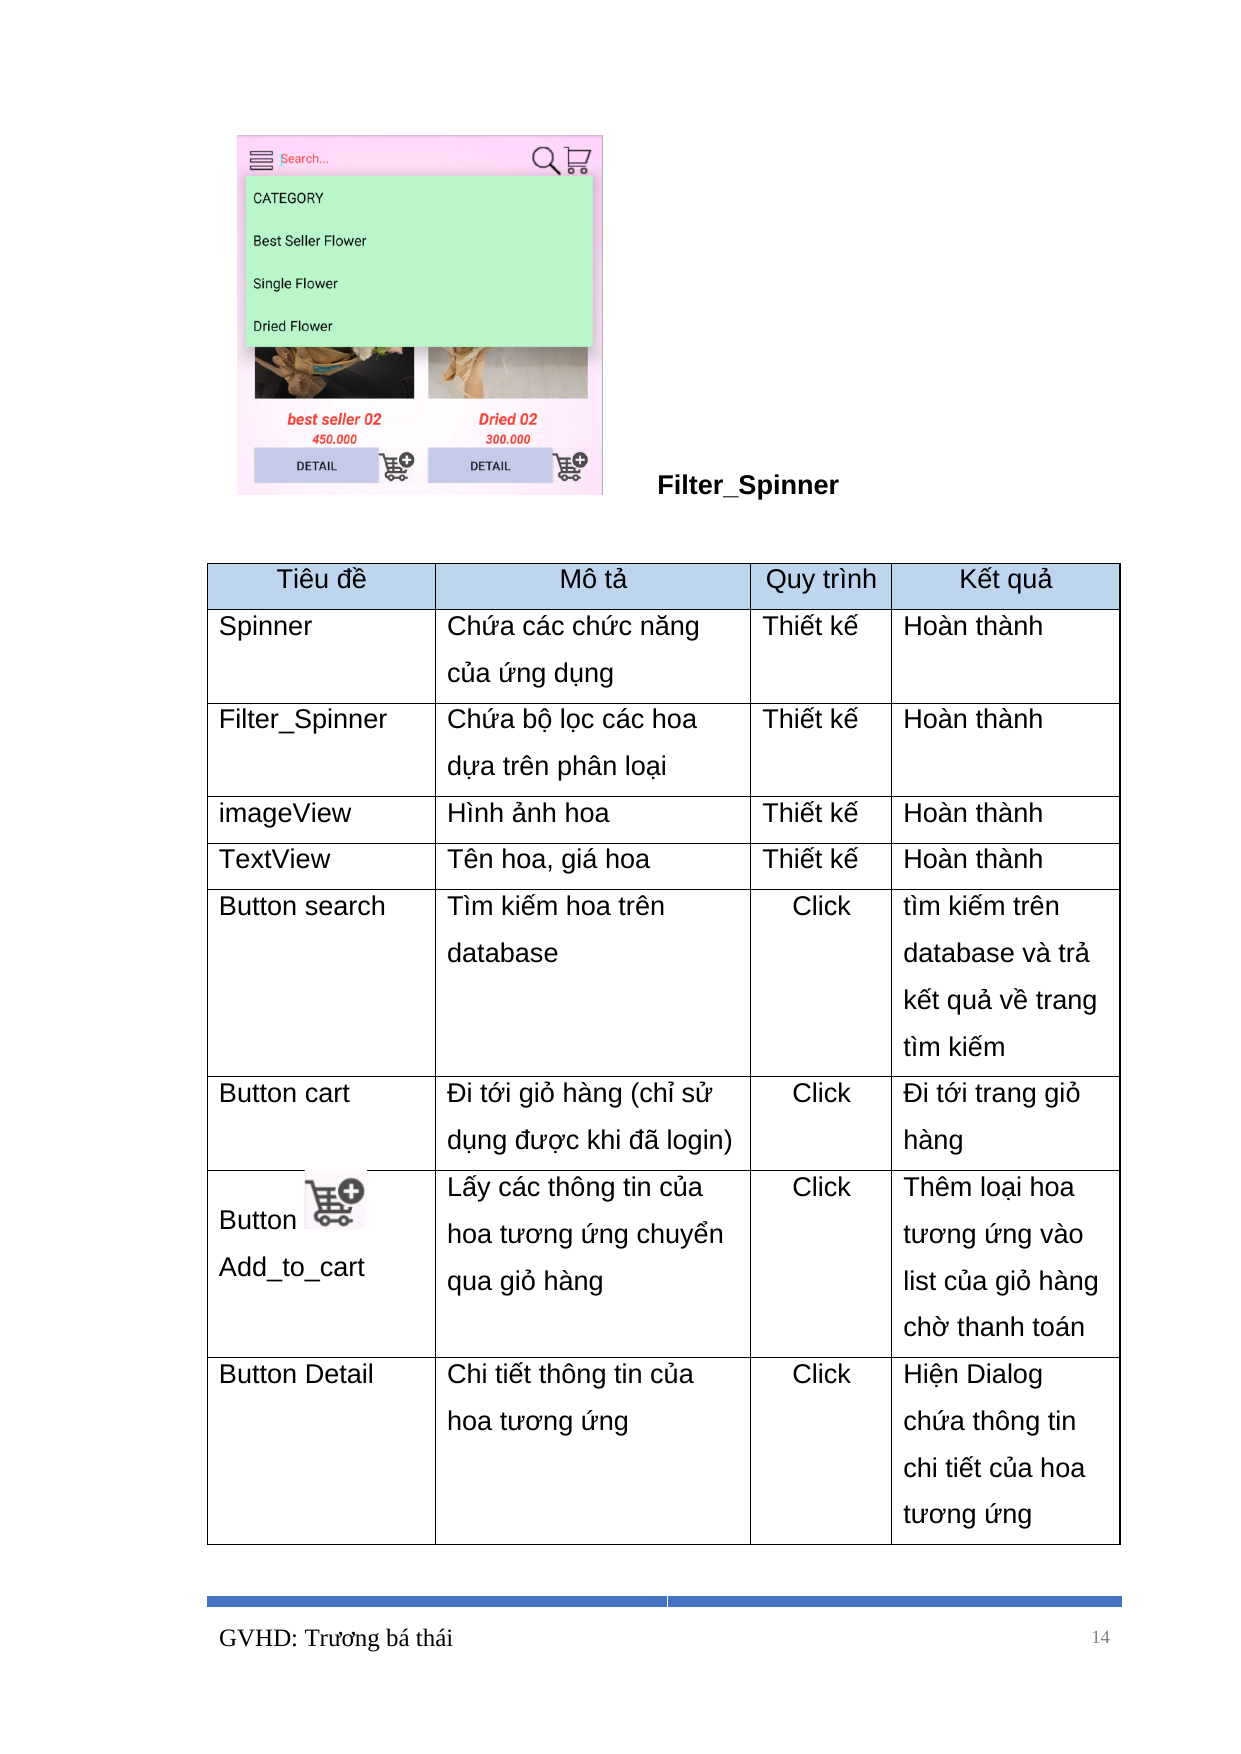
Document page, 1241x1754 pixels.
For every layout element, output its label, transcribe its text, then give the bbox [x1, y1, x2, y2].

table_cell Spinner [208, 610, 435, 702]
table_cell Button Detail [208, 1358, 435, 1544]
table_header Tiêu đề [208, 564, 435, 609]
table_cell Đi tới giỏ hàng (chỉ sử dụng được khi đã login) [436, 1077, 750, 1170]
table_cell Chứa bộ lọc các hoa dựa trên phân loại [436, 704, 750, 796]
table_cell Hoàn thành [892, 844, 1119, 889]
table_cell Thiết kế [751, 844, 891, 889]
table_cell tìm kiếm trên database và trả kết quả về trang tìm kiếm [892, 890, 1119, 1076]
table_cell Hoàn thành [892, 610, 1119, 702]
table_cell Button Add_to_cart [208, 1171, 435, 1357]
table_cell Hình ảnh hoa [436, 797, 750, 842]
table_cell Button cart [208, 1077, 435, 1170]
table_header Mô tả [436, 564, 750, 609]
table_cell Click [751, 1077, 891, 1170]
picture [304, 1170, 368, 1229]
table_cell Tên hoa, giá hoa [436, 844, 750, 889]
table_cell Thiết kế [751, 610, 891, 702]
table_cell Chứa các chức năng của ứng dụng [436, 610, 750, 702]
table_cell Button search [208, 890, 435, 1076]
table_header Quy trình [751, 564, 891, 609]
table_cell TextView [208, 844, 435, 889]
table_cell Hoàn thành [892, 704, 1119, 796]
table_cell Thiết kế [751, 704, 891, 796]
table_cell Đi tới trang giỏ hàng [892, 1077, 1119, 1170]
table_cell Thiết kế [751, 797, 891, 842]
table_cell Hiện Dialog chứa thông tin chi tiết của hoa tương ứng [892, 1358, 1119, 1544]
table_cell Thêm loại hoa tương ứng vào list của giỏ hàng chờ thanh toán [892, 1171, 1119, 1357]
table_cell Tìm kiếm hoa trên database [436, 890, 750, 1076]
table_cell Lấy các thông tin của hoa tương ứng chuyển qua giỏ hàng [436, 1171, 750, 1357]
table_cell Hoàn thành [892, 797, 1119, 842]
table_cell Click [751, 1171, 891, 1357]
table_cell Chi tiết thông tin của hoa tương ứng [436, 1358, 750, 1544]
table_cell imageView [208, 797, 435, 842]
table_header Kết quả [892, 564, 1119, 609]
table_cell Filter_Spinner [208, 704, 435, 796]
table_cell Click [751, 890, 891, 1076]
picture [237, 135, 603, 495]
table_cell Click [751, 1358, 891, 1544]
